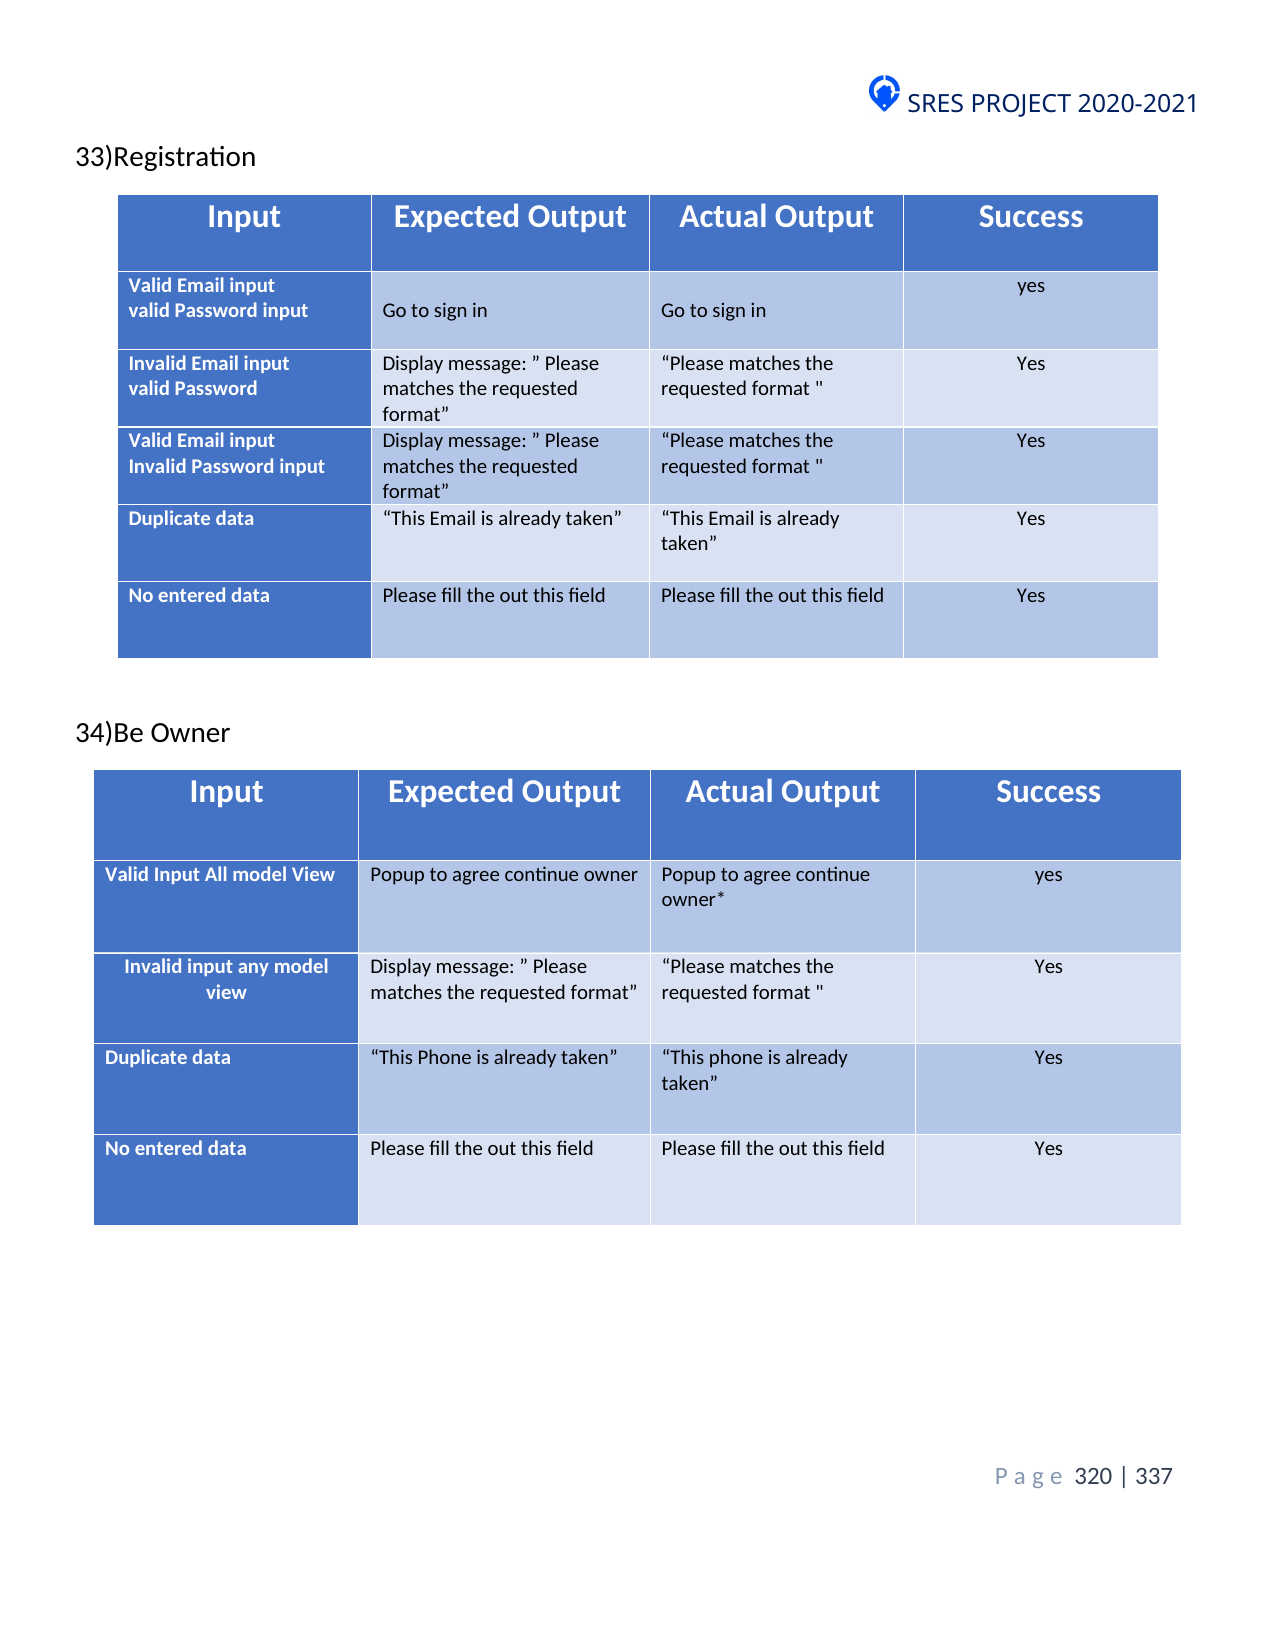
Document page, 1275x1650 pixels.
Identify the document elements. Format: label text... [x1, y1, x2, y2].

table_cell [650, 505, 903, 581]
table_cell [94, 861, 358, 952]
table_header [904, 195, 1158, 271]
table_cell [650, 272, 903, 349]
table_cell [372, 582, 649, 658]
picture [868, 75, 901, 113]
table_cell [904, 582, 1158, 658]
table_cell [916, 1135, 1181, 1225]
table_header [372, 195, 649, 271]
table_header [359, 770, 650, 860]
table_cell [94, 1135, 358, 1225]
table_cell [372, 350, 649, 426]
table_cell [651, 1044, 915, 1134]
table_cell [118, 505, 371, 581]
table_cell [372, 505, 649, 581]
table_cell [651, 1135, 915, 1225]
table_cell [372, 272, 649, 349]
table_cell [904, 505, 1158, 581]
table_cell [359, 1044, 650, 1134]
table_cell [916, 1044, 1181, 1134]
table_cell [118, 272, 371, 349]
text 33)Registration [75, 138, 1200, 174]
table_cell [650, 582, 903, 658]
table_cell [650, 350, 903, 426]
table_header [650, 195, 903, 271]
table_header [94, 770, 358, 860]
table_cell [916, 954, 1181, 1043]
text 34)Be Owner [75, 714, 1200, 750]
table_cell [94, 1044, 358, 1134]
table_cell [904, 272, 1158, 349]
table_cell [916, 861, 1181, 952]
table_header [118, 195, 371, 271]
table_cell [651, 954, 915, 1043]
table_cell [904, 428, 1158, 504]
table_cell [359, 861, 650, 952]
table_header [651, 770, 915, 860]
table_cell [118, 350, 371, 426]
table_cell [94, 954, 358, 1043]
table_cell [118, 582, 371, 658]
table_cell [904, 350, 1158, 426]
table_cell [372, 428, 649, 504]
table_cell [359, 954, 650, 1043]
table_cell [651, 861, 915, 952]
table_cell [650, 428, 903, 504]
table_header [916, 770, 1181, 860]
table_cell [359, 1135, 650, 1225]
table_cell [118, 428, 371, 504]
